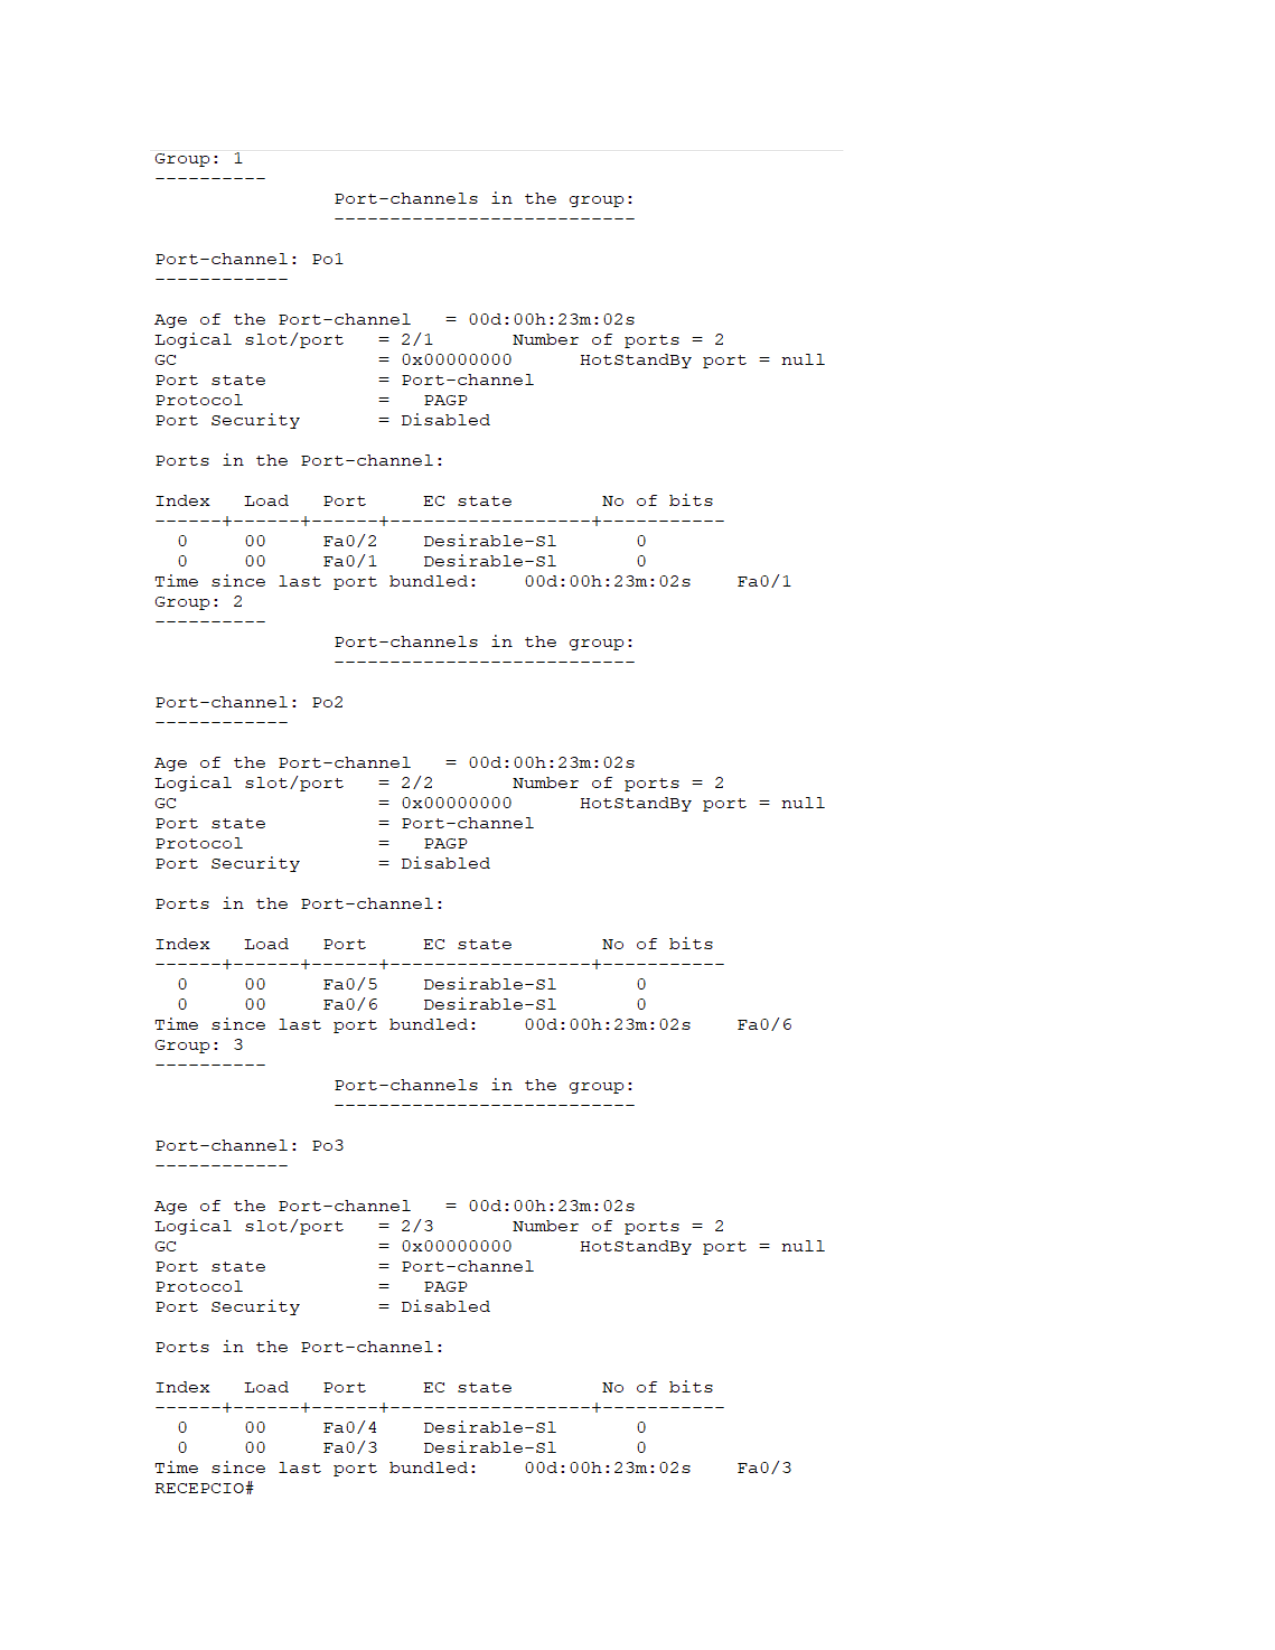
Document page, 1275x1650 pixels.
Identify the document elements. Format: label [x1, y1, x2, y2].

picture [150, 150, 844, 1500]
